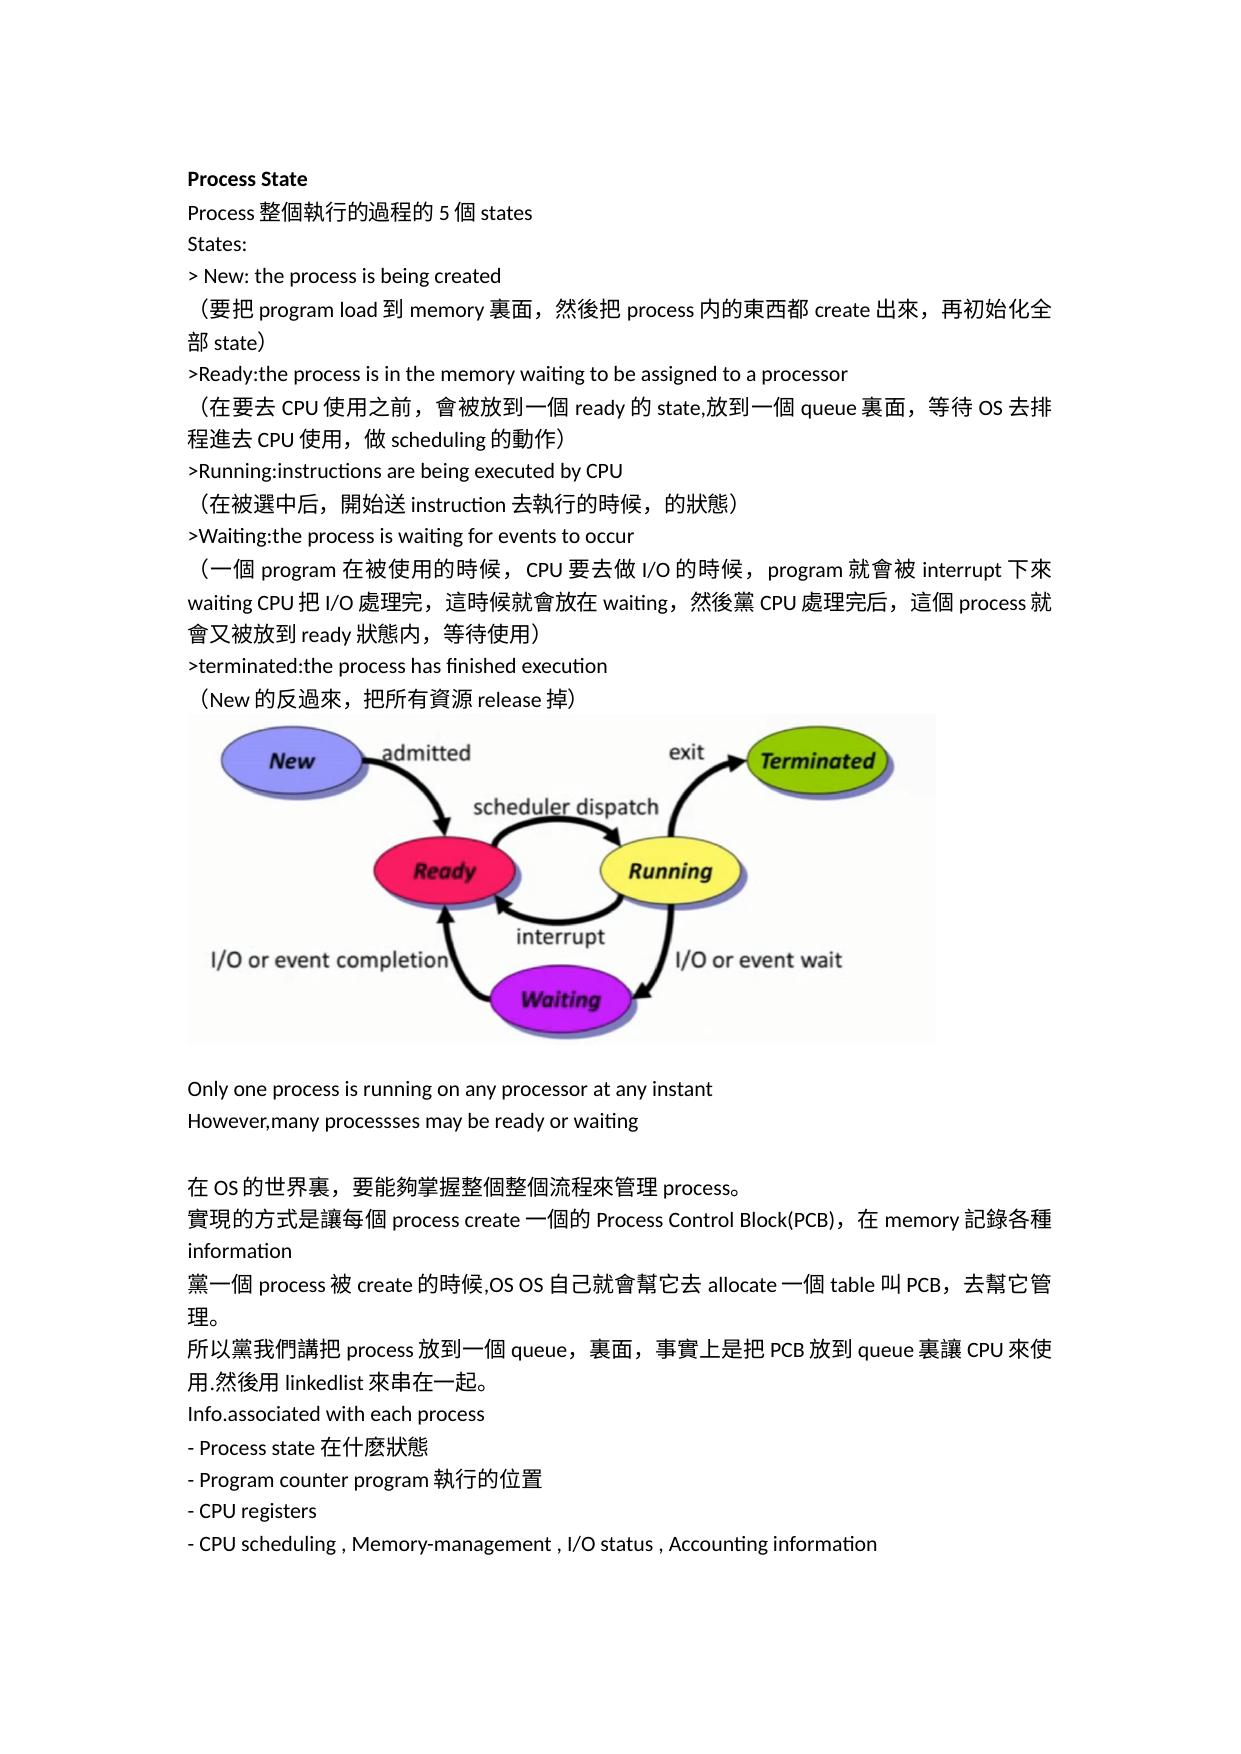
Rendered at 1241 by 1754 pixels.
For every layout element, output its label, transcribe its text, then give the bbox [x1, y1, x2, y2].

list >terminated:the process has finished execution [187, 649, 1053, 682]
list （在要去CPU使用之前，會被放到一個ready的state,放到一個queue裏面，等待OS去排程進去CPU使用，做scheduling的動作） [187, 389, 1053, 454]
list （要把program load到memory裏面，然後把process内的東西都create出來，再初始化全部state） [187, 292, 1053, 357]
list > New: the process is being created [187, 259, 1053, 292]
list - Program counter program執行的位置 [187, 1462, 1053, 1494]
list （New的反過來，把所有資源release掉） [187, 682, 1053, 714]
list 所以黨我們講把process放到一個queue，裏面，事實上是把PCB放到queue裏讓CPU來使用.然後用linkedlist來串在一起。 [187, 1332, 1053, 1397]
list Process State [187, 162, 1053, 194]
list >Waiting:the process is waiting for events to occur [187, 519, 1053, 552]
list States: [187, 227, 1053, 259]
picture [187, 714, 936, 1045]
list - Process state 在什麽狀態 [187, 1429, 1053, 1462]
list Only one process is running on any processor at any instant [187, 1072, 1053, 1104]
list >Running:instructions are being executed by CPU [187, 454, 1053, 487]
list 在OS的世界裏，要能夠掌握整個整個流程來管理process。 [187, 1169, 1053, 1202]
list 黨一個process被create的時候,OS OS自己就會幫它去allocate一個table叫PCB，去幫它管理。 [187, 1267, 1053, 1332]
list - CPU registers [187, 1494, 1053, 1527]
list Info.associated with each process [187, 1397, 1053, 1429]
list （一個program在被使用的時候，CPU要去做I/O的時候，program就會被interrupt下來waiting CPU把I/O處理完，這時候就會放在waiting，然後黨CPU處理完后，這個process就會又被放到ready狀態内，等待使用） [187, 552, 1053, 649]
list （在被選中后，開始送instruction去執行的時候，的狀態） [187, 487, 1053, 519]
list However,many processses may be ready or waiting [187, 1104, 1053, 1137]
list >Ready:the process is in the memory waiting to be assigned to a processor [187, 357, 1053, 389]
list - CPU scheduling , Memory-management , I/O status , Accounting information [187, 1527, 1053, 1559]
list Process整個執行的過程的5個states [187, 194, 1053, 227]
list 實現的方式是讓每個process create一個的Process Control Block(PCB)，在memory記錄各種information [187, 1202, 1053, 1267]
